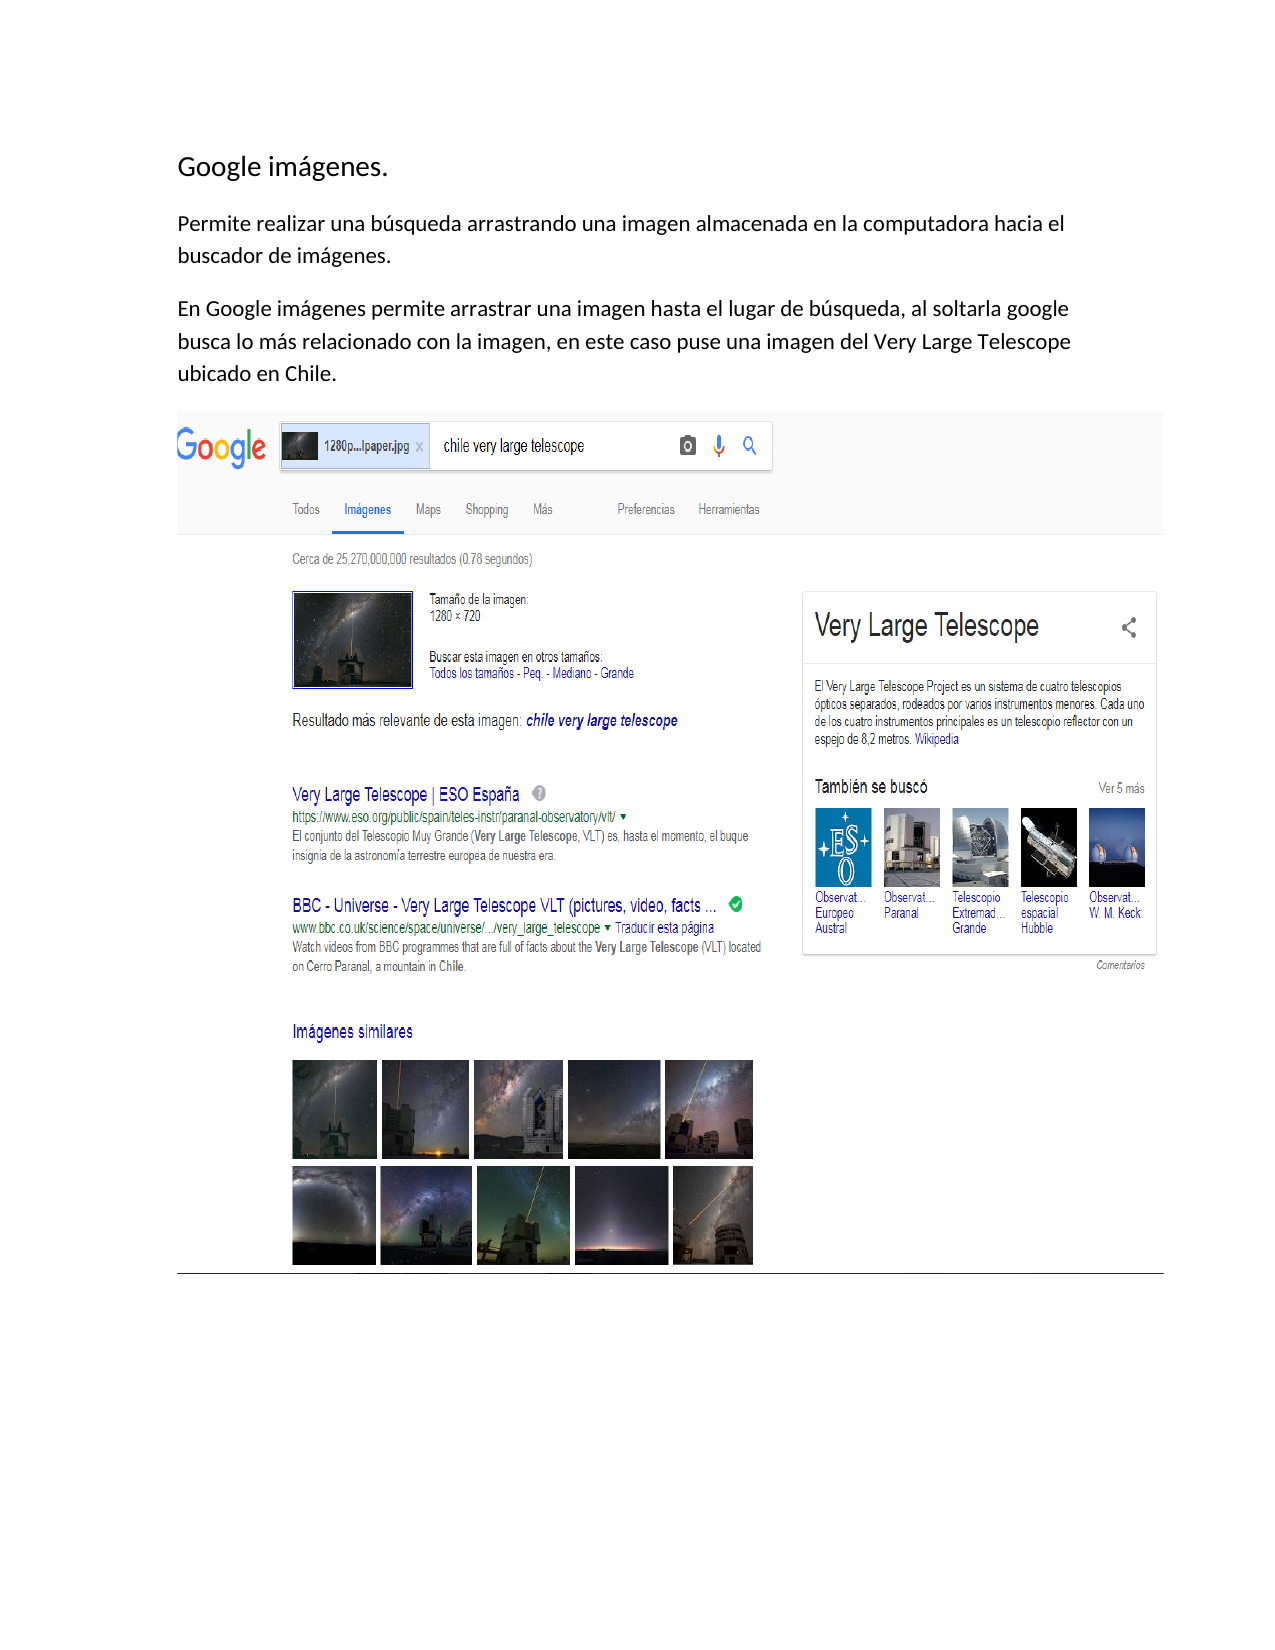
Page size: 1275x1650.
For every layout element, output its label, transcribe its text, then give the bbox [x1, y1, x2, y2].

text Permite realizar una búsqueda arrastrando una imagen almacenada en la computadora hacia el buscador de imágenes. [177, 209, 1098, 269]
text En Google imágenes permite arrastrar una imagen hasta el lugar de búsqueda, al soltarla google busca lo más relacionado con la imagen, en este caso puse una imagen del Very Large Telescope ubicado en Chile. [177, 294, 1098, 387]
text Google imágenes. [177, 148, 1098, 183]
picture [177, 412, 1164, 1274]
